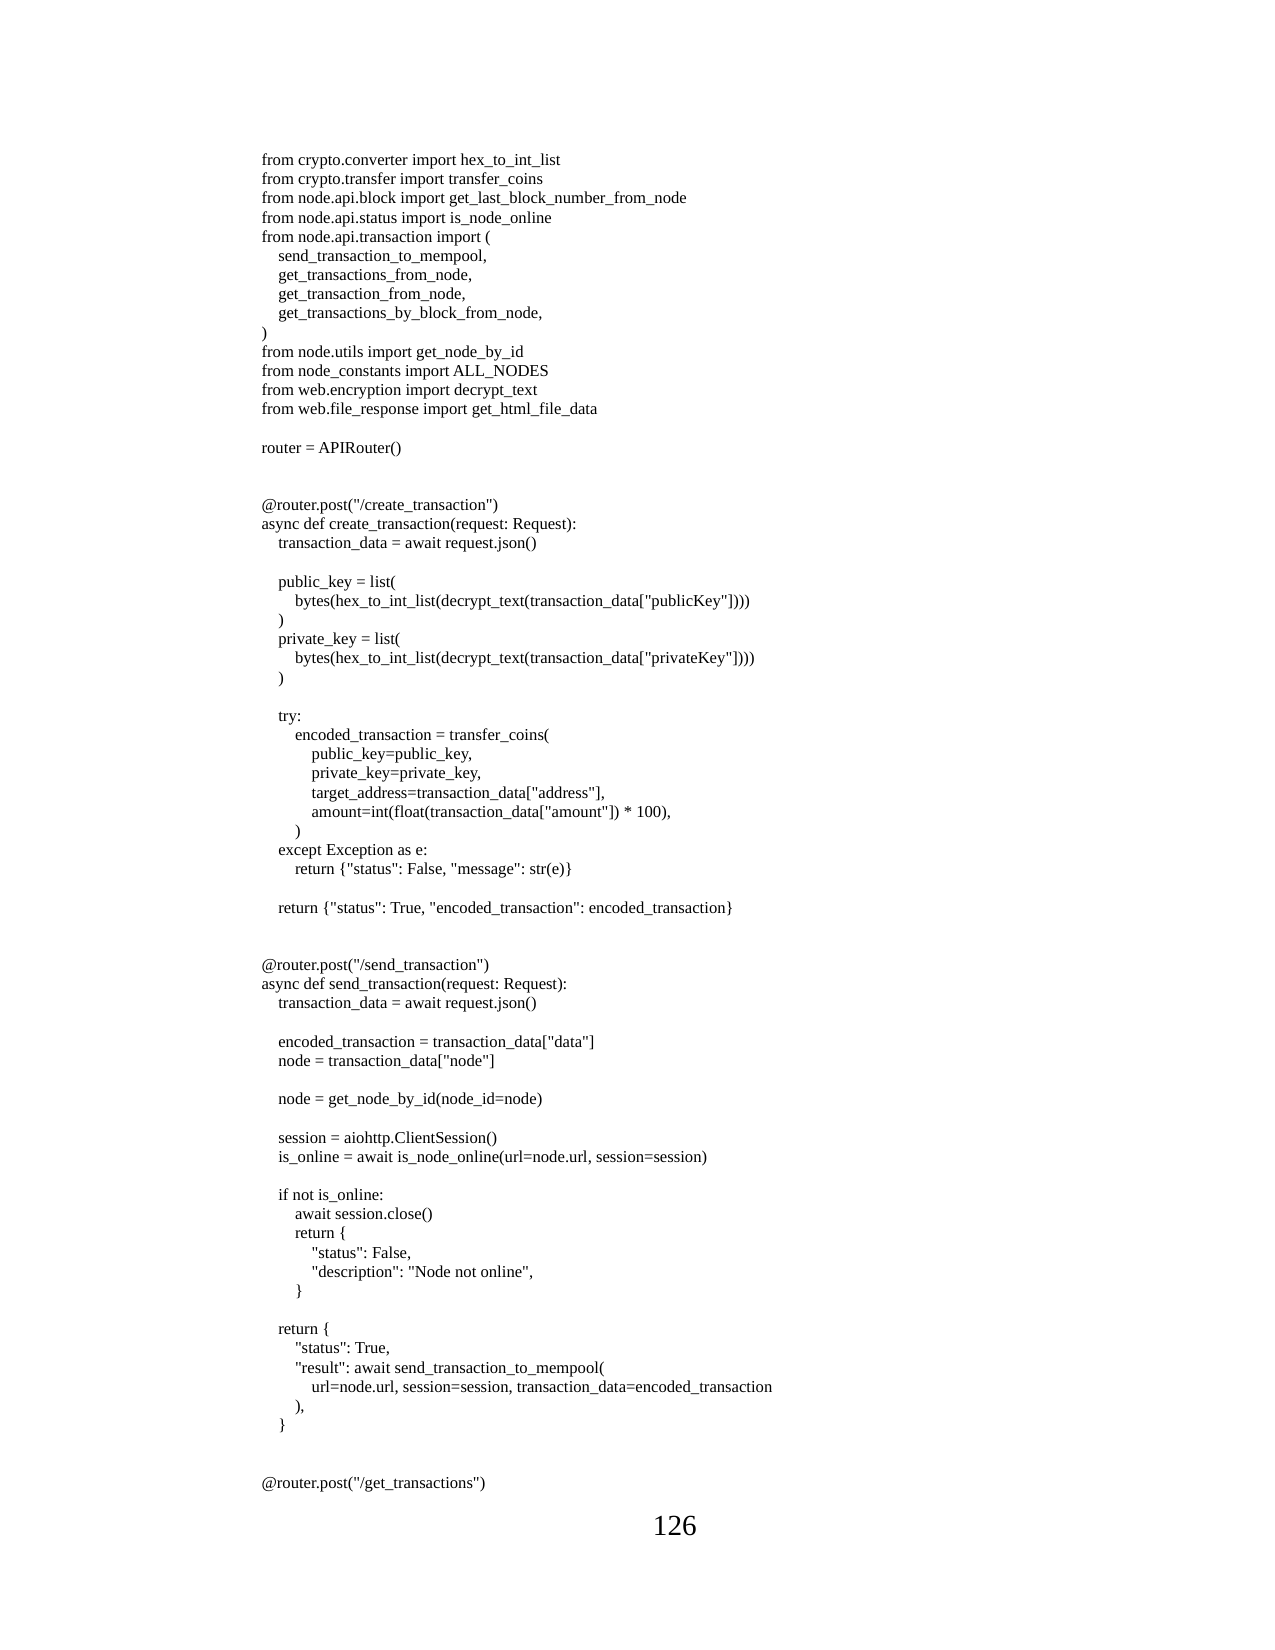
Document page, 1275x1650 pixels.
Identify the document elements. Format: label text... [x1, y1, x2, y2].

list from crypto.transfer import transfer_coins [261, 169, 1125, 188]
list ) [261, 667, 1125, 687]
list @router.post("/send_transaction") [261, 955, 1125, 974]
list is_online = await is_node_online(url=node.url, session=session) [261, 1147, 1125, 1166]
list send_transaction_to_mempool, [261, 246, 1125, 265]
list @router.post("/create_transaction") [261, 495, 1125, 514]
list @router.post("/get_transactions") [261, 1472, 1125, 1492]
list node = get_node_by_id(node_id=node) [261, 1089, 1125, 1108]
list return {"status": True, "encoded_transaction": encoded_transaction} [261, 897, 1125, 917]
list ) [261, 610, 1125, 629]
list public_key = list( [261, 572, 1125, 591]
list return {"status": False, "message": str(e)} [261, 859, 1125, 878]
list encoded_transaction = transaction_data["data"] [261, 1032, 1125, 1051]
list "status": True, [261, 1338, 1125, 1357]
list private_key = list( [261, 629, 1125, 648]
list ) [261, 322, 1125, 342]
list from node.api.status import is_node_online [261, 207, 1125, 227]
list ), [261, 1396, 1125, 1415]
list from web.file_response import get_html_file_data [261, 399, 1125, 418]
list "description": "Node not online", [261, 1262, 1125, 1281]
list encoded_transaction = transfer_coins( [261, 725, 1125, 744]
list except Exception as e: [261, 840, 1125, 859]
list try: [261, 706, 1125, 725]
list bytes(hex_to_int_list(decrypt_text(transaction_data["publicKey"]))) [261, 591, 1125, 610]
list private_key=private_key, [261, 763, 1125, 782]
list amount=int(float(transaction_data["amount"]) * 100), [261, 802, 1125, 821]
list return { [261, 1223, 1125, 1242]
list async def send_transaction(request: Request): [261, 974, 1125, 993]
list session = aiohttp.ClientSession() [261, 1127, 1125, 1147]
list ) [261, 821, 1125, 840]
list } [261, 1415, 1125, 1434]
list "result": await send_transaction_to_mempool( [261, 1357, 1125, 1377]
list bytes(hex_to_int_list(decrypt_text(transaction_data["privateKey"]))) [261, 648, 1125, 667]
list url=node.url, session=session, transaction_data=encoded_transaction [261, 1377, 1125, 1396]
list get_transactions_from_node, [261, 265, 1125, 284]
list transaction_data = await request.json() [261, 993, 1125, 1012]
list transaction_data = await request.json() [261, 533, 1125, 552]
list } [261, 1281, 1125, 1300]
list get_transaction_from_node, [261, 284, 1125, 303]
list return { [261, 1319, 1125, 1338]
list async def create_transaction(request: Request): [261, 514, 1125, 533]
list from node.utils import get_node_by_id [261, 342, 1125, 361]
list node = transaction_data["node"] [261, 1051, 1125, 1070]
list "status": False, [261, 1242, 1125, 1262]
list if not is_online: [261, 1185, 1125, 1204]
list from node.api.transaction import ( [261, 227, 1125, 246]
list public_key=public_key, [261, 744, 1125, 763]
list from crypto.converter import hex_to_int_list [261, 150, 1125, 169]
list get_transactions_by_block_from_node, [261, 303, 1125, 322]
list await session.close() [261, 1204, 1125, 1223]
list from node.api.block import get_last_block_number_from_node [261, 188, 1125, 207]
list target_address=transaction_data["address"], [261, 782, 1125, 802]
list router = APIRouter() [261, 437, 1125, 457]
list from node_constants import ALL_NODES [261, 361, 1125, 380]
list from web.encryption import decrypt_text [261, 380, 1125, 399]
